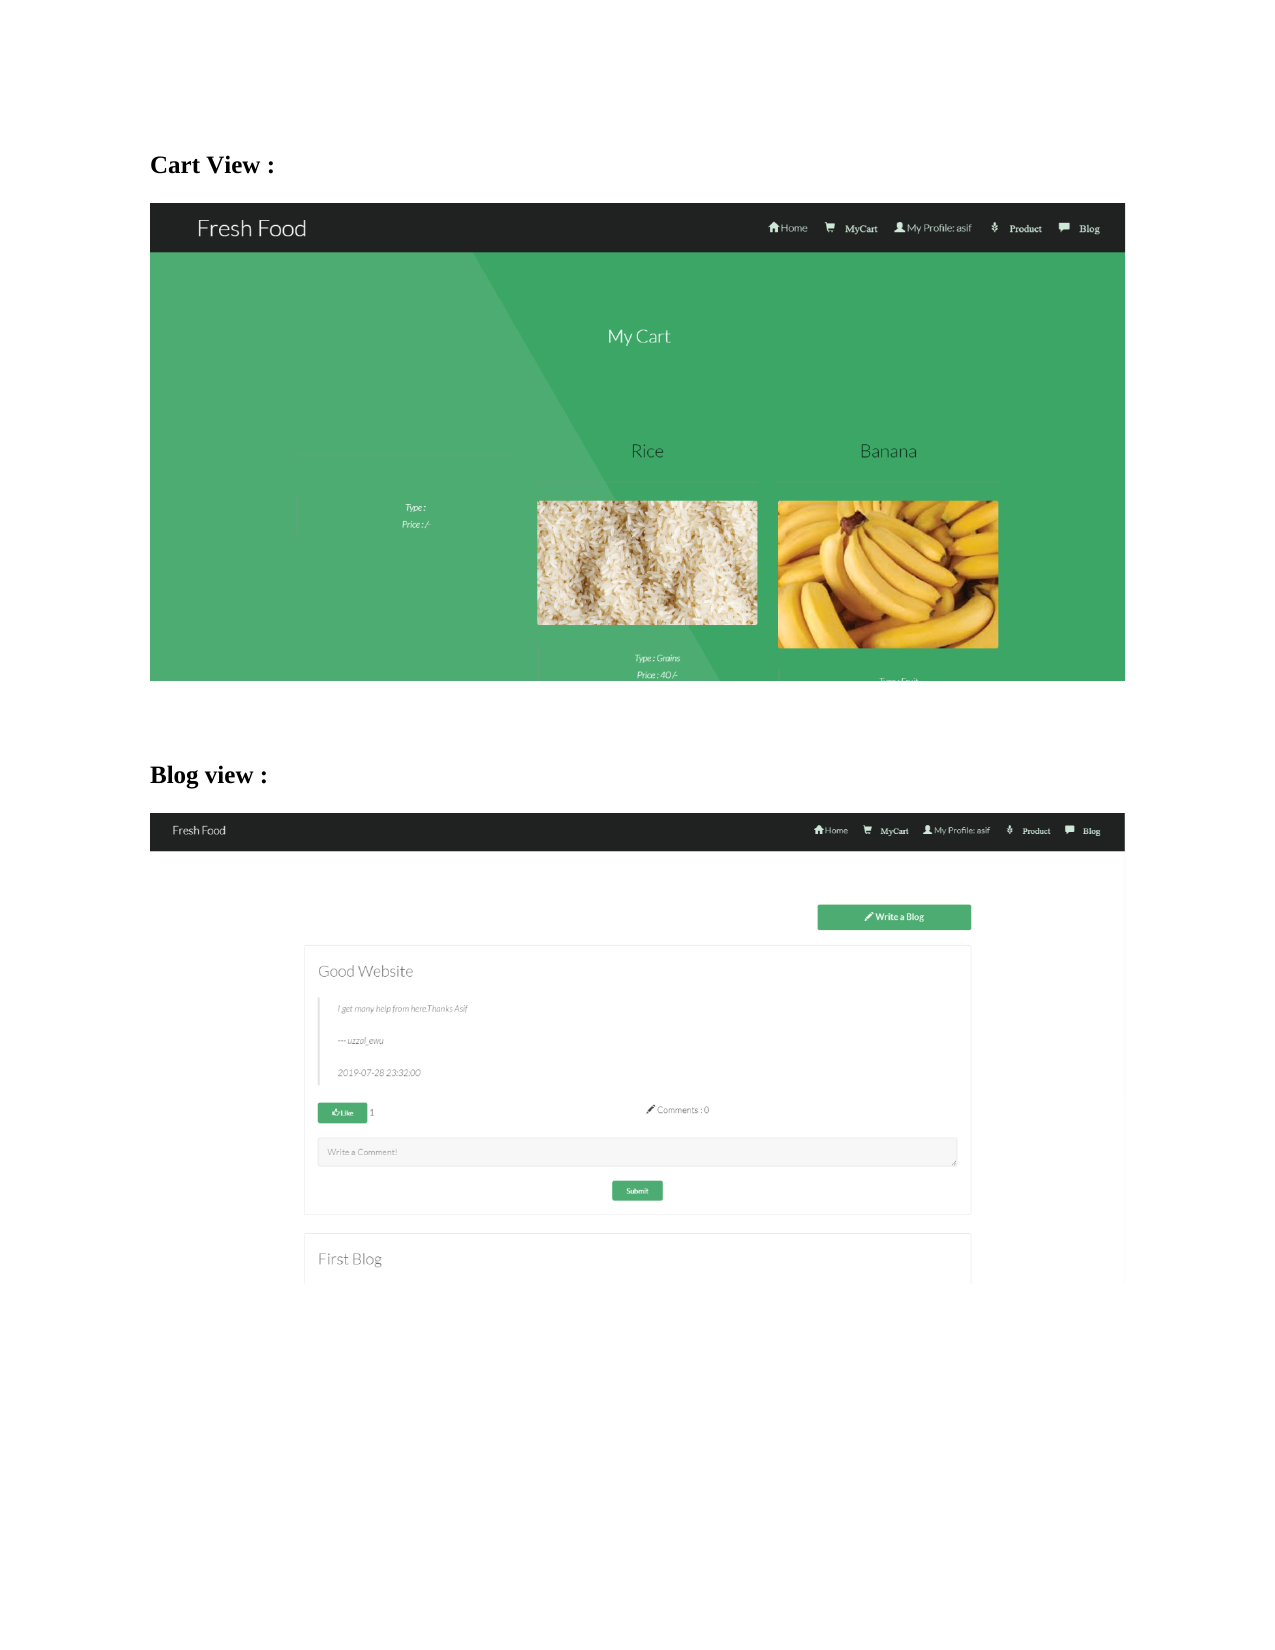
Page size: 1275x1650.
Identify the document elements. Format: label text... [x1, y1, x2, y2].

text Blog view : [150, 760, 1125, 789]
picture [150, 203, 1125, 681]
text Cart View : [150, 150, 1125, 179]
picture [150, 813, 1125, 1284]
